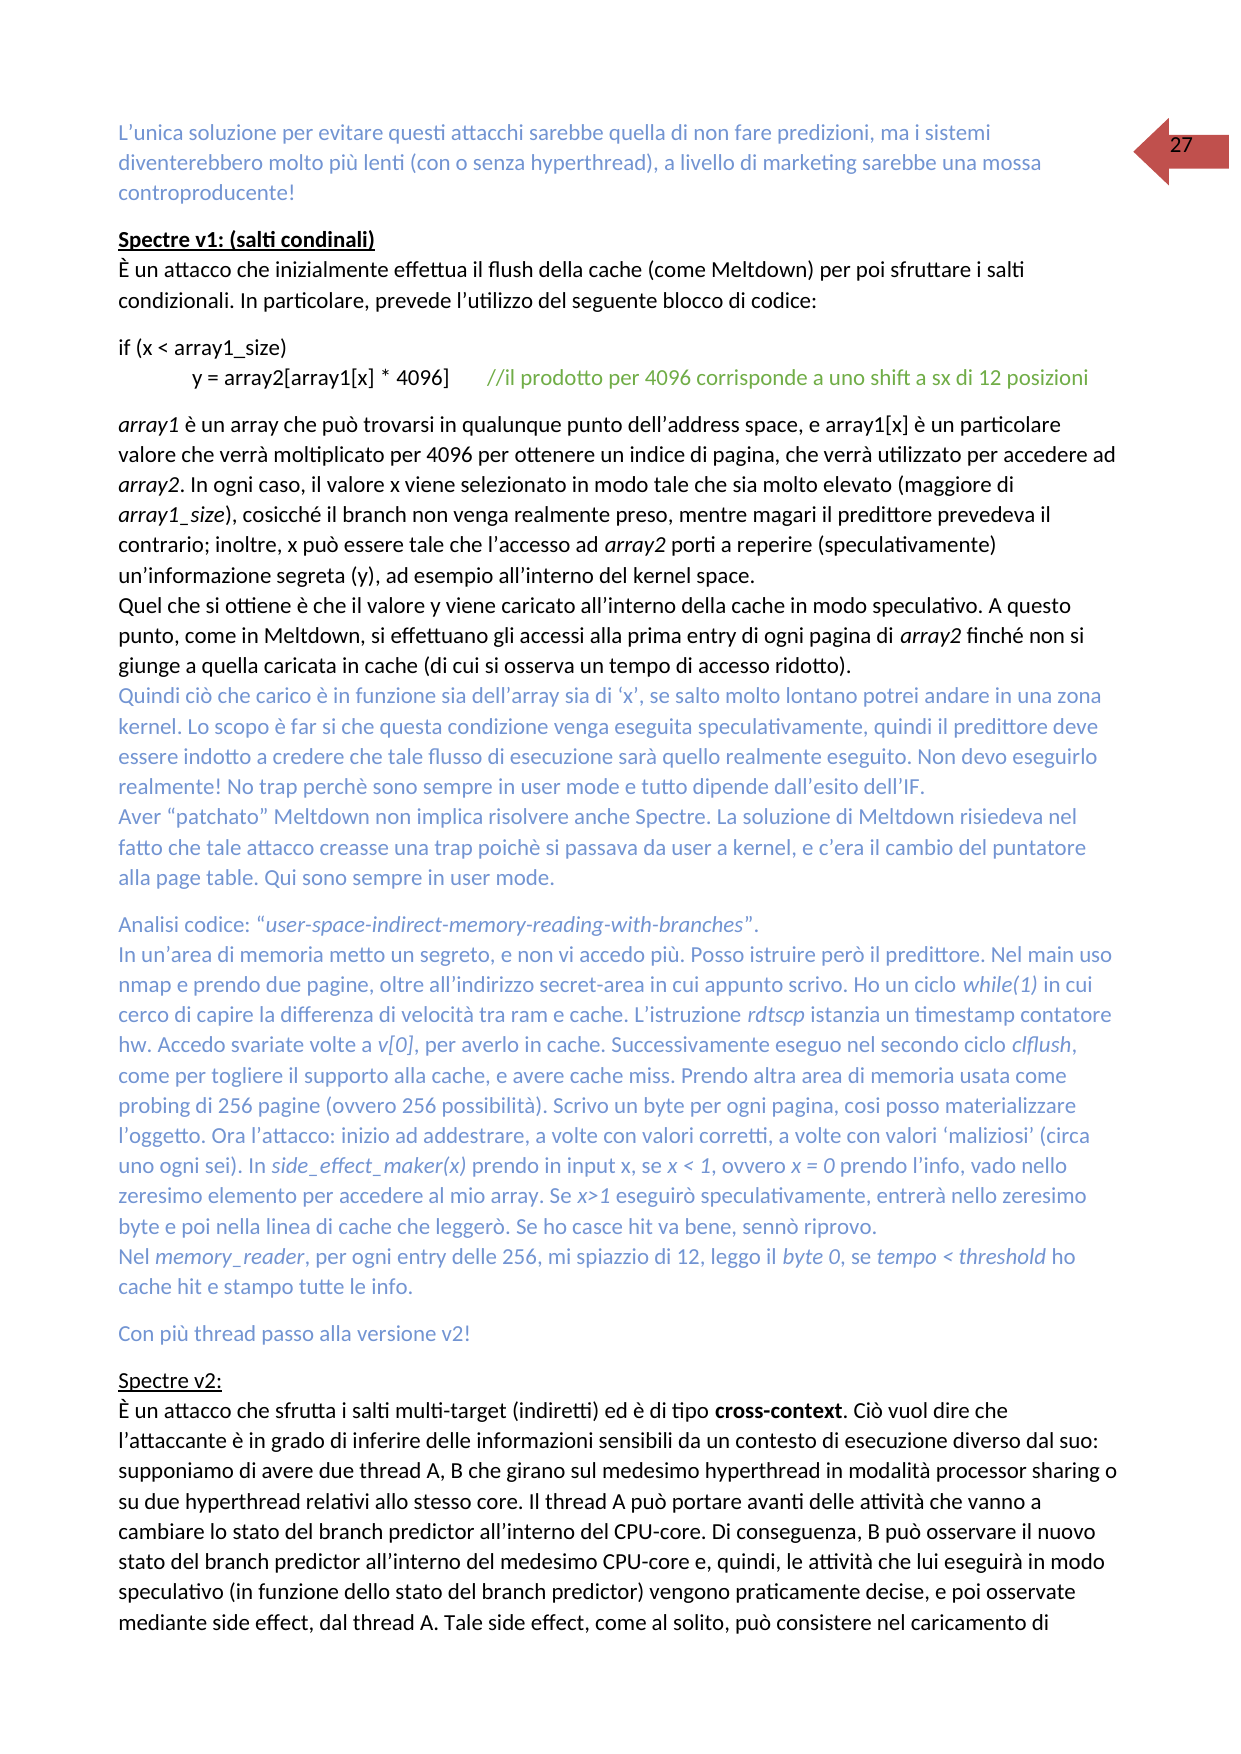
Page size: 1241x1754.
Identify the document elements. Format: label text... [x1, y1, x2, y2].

text Con più thread passo alla versione v2! [118, 1319, 1122, 1347]
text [118, 1366, 1122, 1636]
text Analisi codice: “user-space-indirect-memory-reading-with-branches”. In un’area di memoria metto un segreto, e non vi accedo più. Posso istruire però il predittore. Nel main uso nmap e prendo due pagine, oltre all’indirizzo secret-area in cui appunto scrivo. Ho un ciclo while(1) in cui cerco di capire la differenza di velocità tra ram e cache. L’istruzione rdtscp istanzia un timestamp contatore hw. Accedo svariate volte a v[0], per averlo in cache. Successivamente eseguo nel secondo ciclo clflush, come per togliere il supporto alla cache, e avere cache miss. Prendo altra area di memoria usata come probing di 256 pagine (ovvero 256 possibilità). Scrivo un byte per ogni pagina, cosi posso materializzare l’oggetto. Ora l’attacco: inizio ad addestrare, a volte con valori corretti, a volte con valori ‘maliziosi’ (circa uno ogni sei). In side_effect_maker(x) prendo in input x, se x < 1, ovvero x = 0 prendo l’info, vado nello zeresimo elemento per accedere al mio array. Se x>1 eseguirò speculativamente, entrerà nello zeresimo byte e poi nella linea di cache che leggerò. Se ho casce hit va bene, sennò riprovo. Nel memory_reader, per ogni entry delle 256, mi spiazzio di 12, leggo il byte 0, se tempo < threshold ho cache hit e stampo tutte le info. [118, 910, 1122, 1300]
text array1 è un array che può trovarsi in qualunque punto dell’address space, e array1[x] è un particolare valore che verrà moltiplicato per 4096 per ottenere un indice di pagina, che verrà utilizzato per accedere ad array2. In ogni caso, il valore x viene selezionato in modo tale che sia molto elevato (maggiore di array1_size), cosicché il branch non venga realmente preso, mentre magari il predittore prevedeva il contrario; inoltre, x può essere tale che l’accesso ad array2 porti a reperire (speculativamente) un’informazione segreta (y), ad esempio all’interno del kernel space. Quel che si ottiene è che il valore y viene caricato all’interno della cache in modo speculativo. A questo punto, come in Meltdown, si effettuano gli accessi alla prima entry di ogni pagina di array2 finché non si giunge a quella caricata in cache (di cui si osserva un tempo di accesso ridotto). Quindi ciò che carico è in funzione sia dell’array sia di ‘x’, se salto molto lontano potrei andare in una zona kernel. Lo scopo è far si che questa condizione venga eseguita speculativamente, quindi il predittore deve essere indotto a credere che tale flusso di esecuzione sarà quello realmente eseguito. Non devo eseguirlo realmente! No trap perchè sono sempre in user mode e tutto dipende dall’esito dell’IF. Aver “patchato” Meltdown non implica risolvere anche Spectre. La soluzione di Meltdown risiedeva nel fatto che tale attacco creasse una trap poichè si passava da user a kernel, e c’era il cambio del puntatore alla page table. Qui sono sempre in user mode. [118, 410, 1122, 891]
text Spectre v1: (salti condinali) È un attacco che inizialmente effettua il flush della cache (come Meltdown) per poi sfruttare i salti condizionali. In particolare, prevede l’utilizzo del seguente blocco di codice: [118, 225, 1122, 314]
text L’unica soluzione per evitare questi attacchi sarebbe quella di non fare predizioni, ma i sistemi diventerebbero molto più lenti (con o senza hyperthread), a livello di marketing sarebbe una mossa controproducente! [118, 118, 1122, 207]
text if (x < array1_size) y = array2[array1[x] * 4096] //il prodotto per 4096 corrisponde a uno shift a sx di 12 posizioni [118, 333, 1122, 391]
